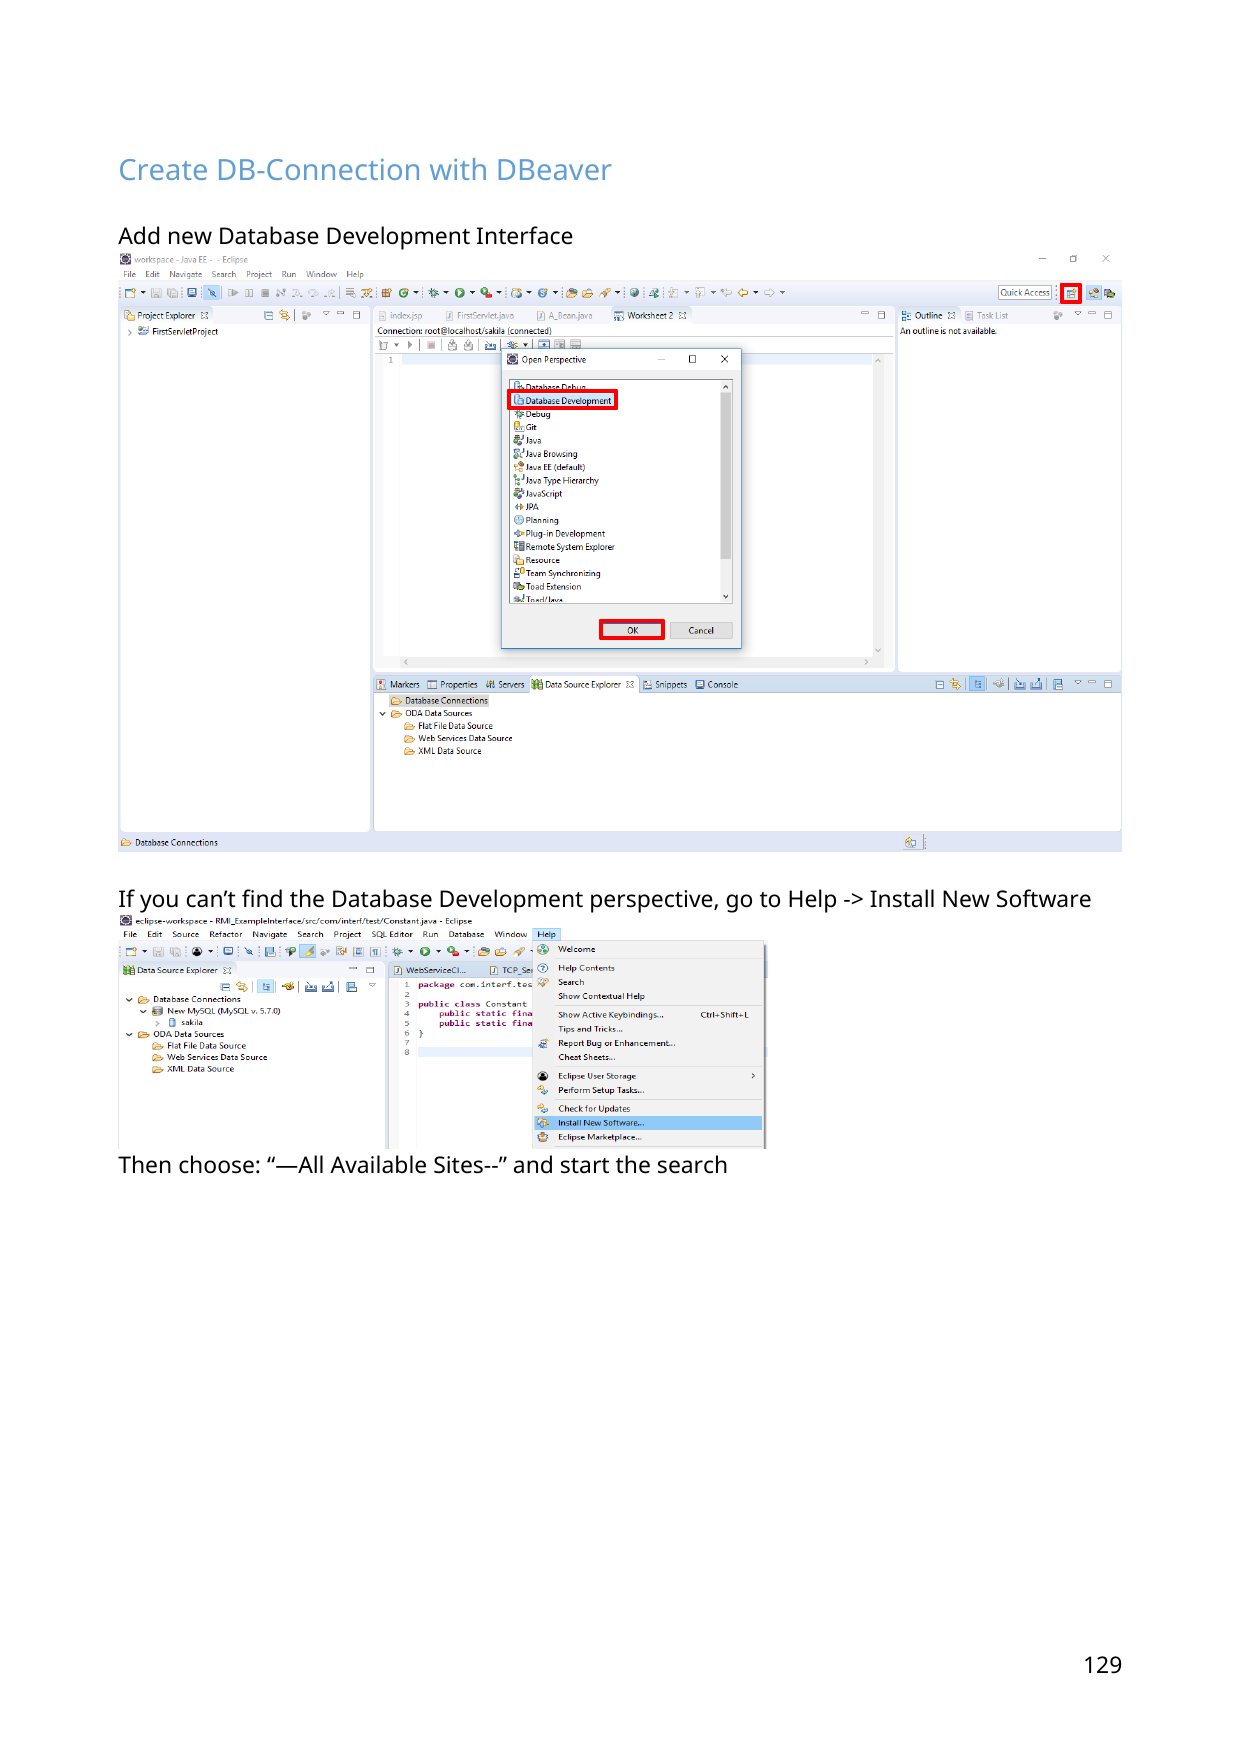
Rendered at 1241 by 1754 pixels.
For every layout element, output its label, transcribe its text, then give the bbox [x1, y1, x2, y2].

subtitle Create DB-Connection with DBeaver [118, 149, 1122, 189]
text If you can’t find the Database Development perspective, go to Help -> Install New Software [118, 882, 1122, 914]
text Add new Database Development Interface [118, 220, 1122, 251]
text Then choose: “—All Available Sites--” and start the search [118, 1148, 1122, 1180]
picture [118, 913, 769, 1149]
picture [118, 251, 1123, 852]
